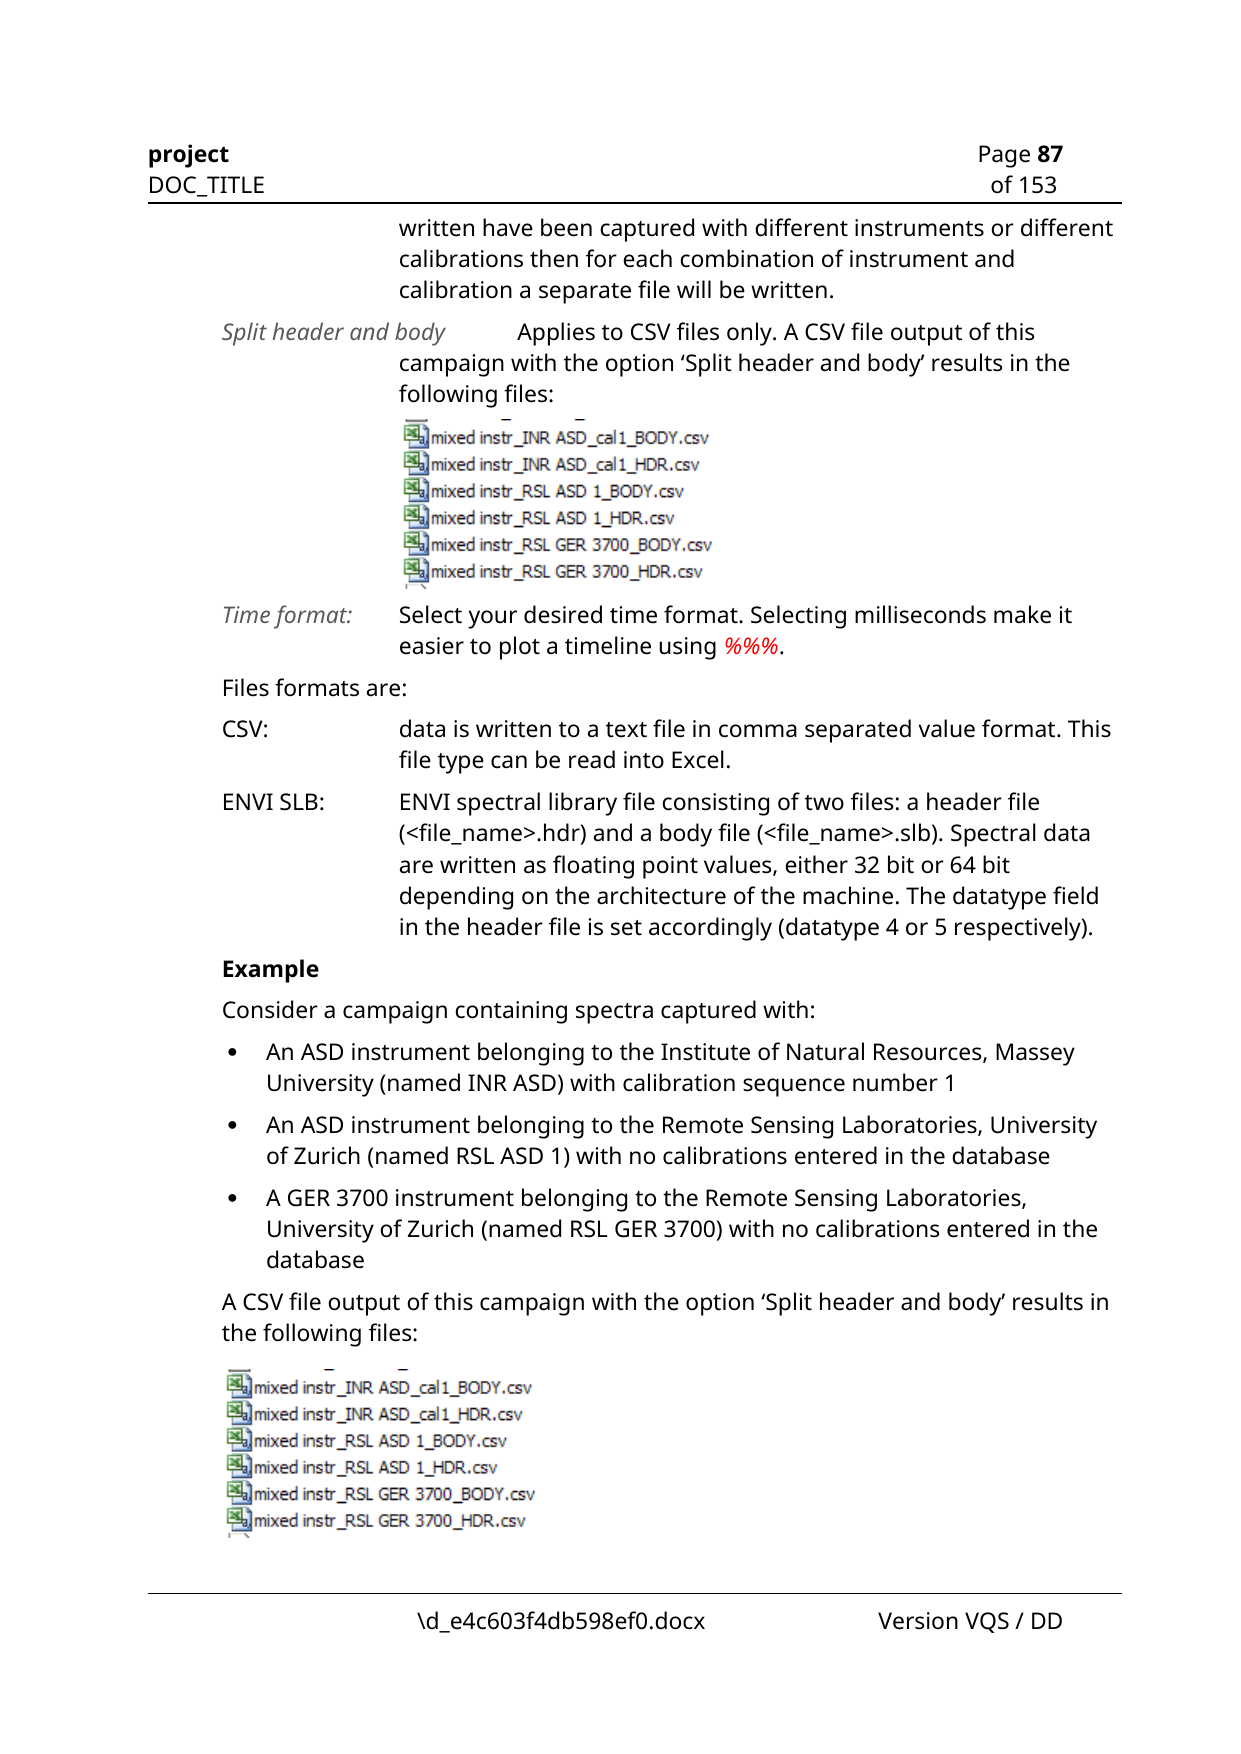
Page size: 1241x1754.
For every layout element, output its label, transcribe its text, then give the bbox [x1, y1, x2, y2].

text Example [222, 953, 1122, 984]
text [222, 211, 1122, 305]
text An ASD instrument belonging to the Remote Sensing Laboratories, University of Zurich (named RSL ASD 1) with no calibrations entered in the database [228, 1109, 1122, 1171]
text Split header and body Applies to CSV files only. A CSV file output of this campaign with the option ‘Split header and body’ results in the following files: [222, 316, 1122, 409]
text An ASD instrument belonging to the Institute of Natural Resources, Massey University (named INR ASD) with calibration sequence number 1 [228, 1036, 1122, 1098]
text Files formats are: [222, 671, 1122, 703]
text A GER 3700 instrument belonging to the Remote Sensing Laboratories, University of Zurich (named RSL GER 3700) with no calibrations entered in the database [228, 1182, 1122, 1276]
text ENVI SLB: ENVI spectral library file consisting of two files: a header file (<file_name>.hdr) and a body file (<file_name>.slb). Spectral data are written as floating point values, either 32 bit or 64 bit depending on the architecture of the machine. The datatype field in the header file is set accordingly (datatype 4 or 5 respectively). [222, 786, 1122, 942]
text Consider a campaign containing spectra captured with: [222, 994, 1122, 1026]
picture [398, 419, 751, 589]
text CSV: data is written to a text file in comma separated value format. This file type can be read into Excel. [222, 713, 1122, 776]
picture [221, 1369, 574, 1538]
text A CSV file output of this campaign with the option ‘Split header and body’ results in the following files: [222, 1286, 1122, 1348]
text Time format: Select your desired time format. Selecting milliseconds make it easier to plot a timeline using %%%. [222, 598, 1122, 661]
